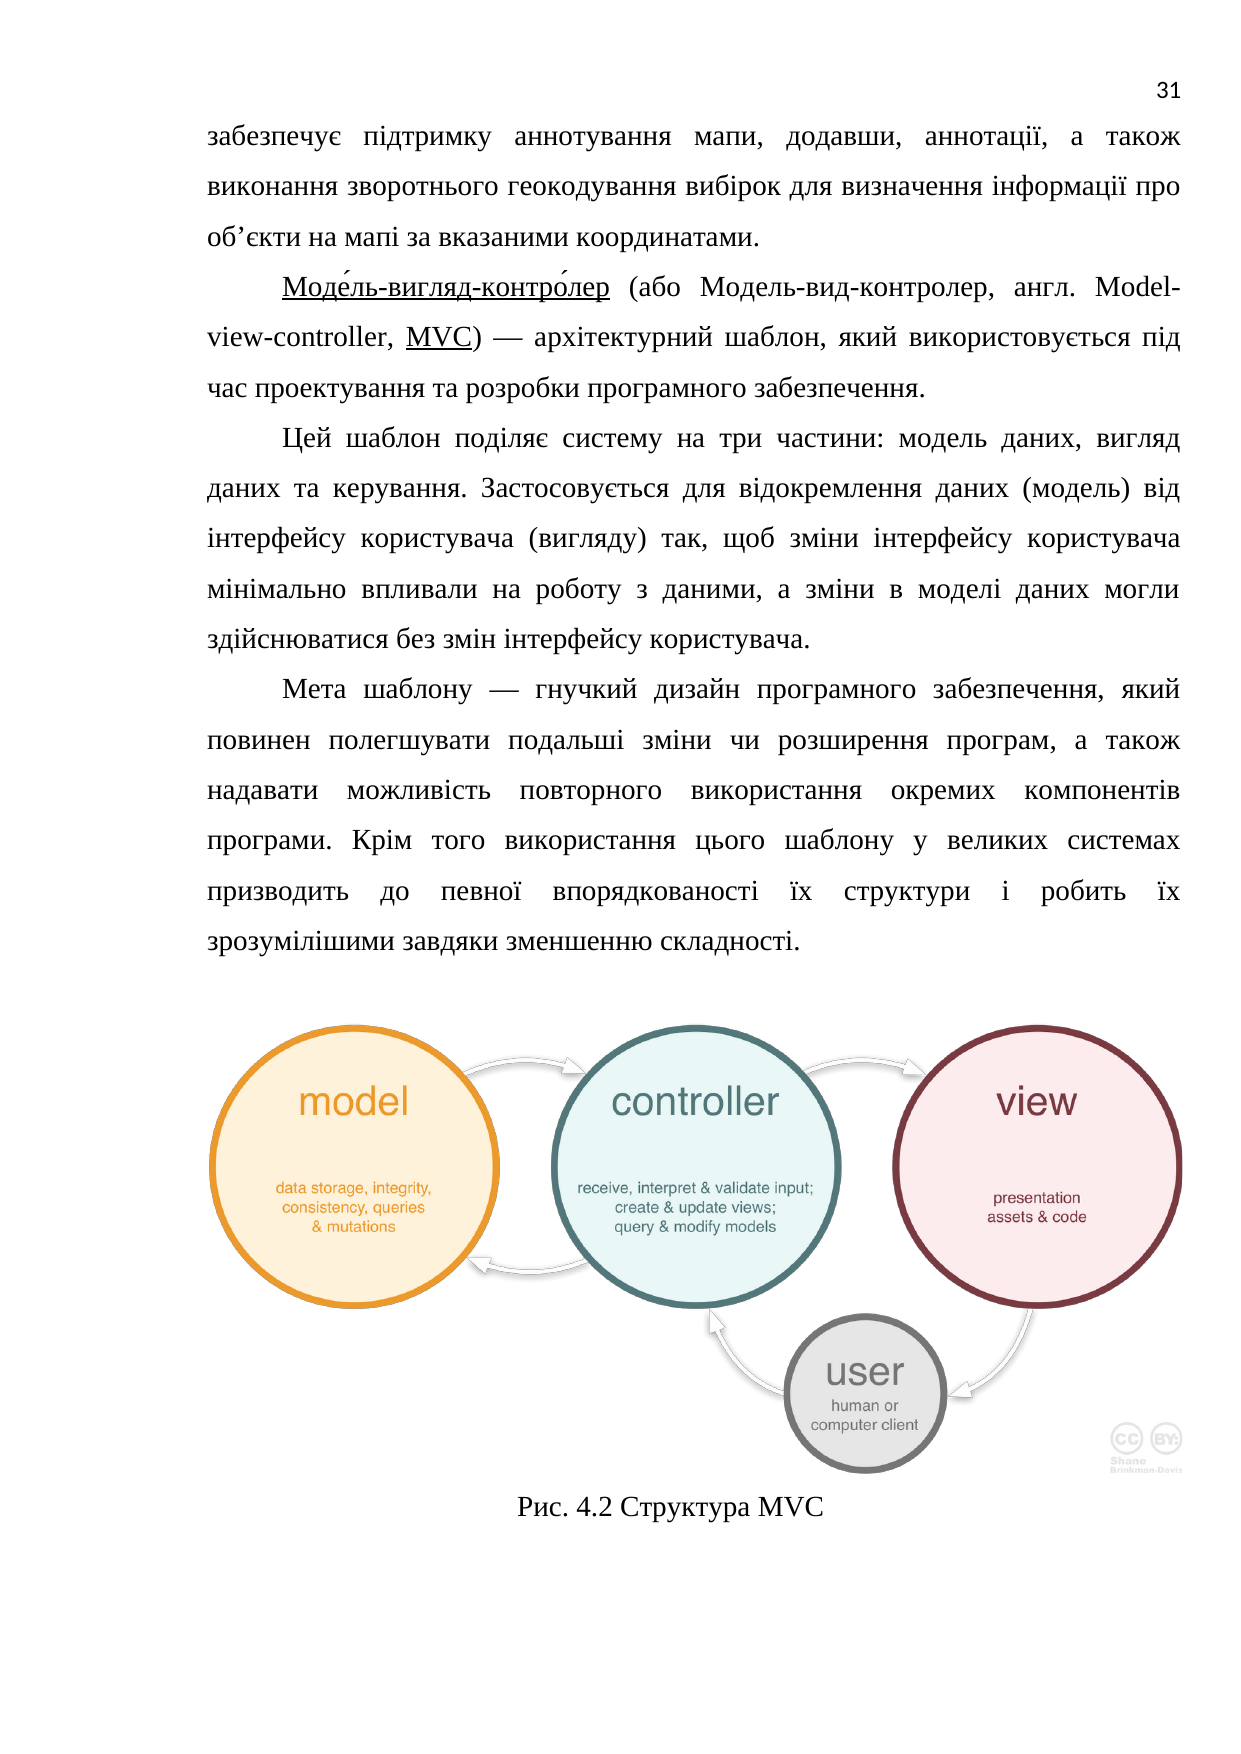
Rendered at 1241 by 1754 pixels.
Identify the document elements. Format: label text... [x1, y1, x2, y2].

text Мета шаблону — гнучкий дизайн програмного забезпечення, який повинен полегшувати подальші зміни чи розширення програм, а також надавати можливість повторного використання окремих компонентів програми. Крім того використання цього шаблону у великих системах призводить до певної впорядкованості їх структури і робить їх зрозумілішими завдяки зменшенню складності. [207, 672, 1181, 957]
picture [206, 1023, 1183, 1474]
text Моде́ль-вигляд-контро́лер (або Модель-вид-контролер, англ. Model-view-controller, MVC) — архітектурний шаблон, який використовується під час проектування та розробки програмного забезпечення. [207, 269, 1181, 403]
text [207, 118, 1181, 252]
text Цей шаблон поділяє систему на три частини: модель даних, вигляд даних та керування. Застосовується для відокремлення даних (модель) від інтерфейсу користувача (вигляду) так, щоб зміни інтерфейсу користувача мінімально впливали на роботу з даними, а зміни в моделі даних могли здійснюватися без змін інтерфейсу користувача. [207, 420, 1181, 655]
text Рис. 4.2 Структура MVC [207, 1489, 1181, 1522]
